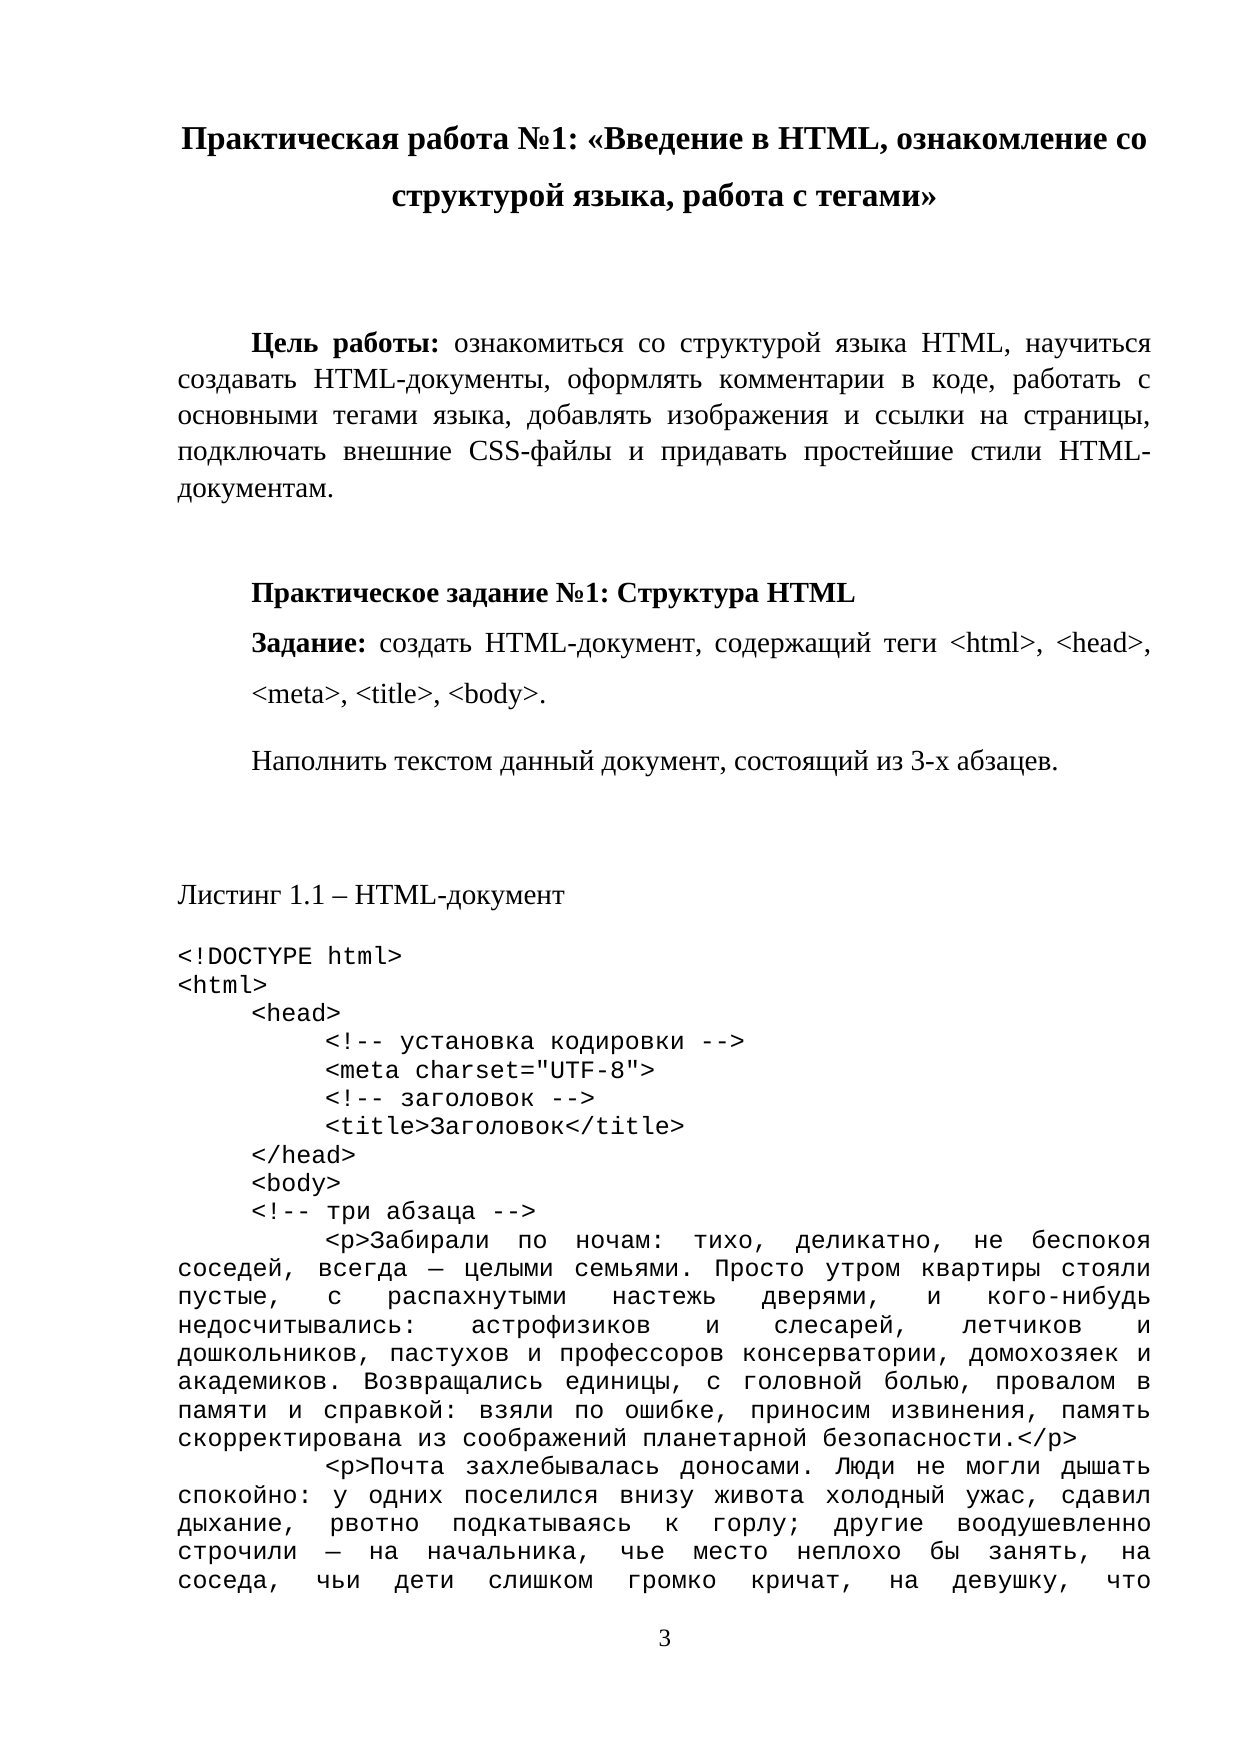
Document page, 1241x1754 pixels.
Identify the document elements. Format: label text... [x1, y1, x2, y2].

text <!DOCTYPE html> [177, 944, 1152, 972]
text <body> [177, 1171, 1152, 1199]
text <meta charset="UTF-8"> [177, 1057, 1152, 1086]
text <!-- установка кодировки --> [177, 1029, 1152, 1057]
text <title>Заголовок</title> [177, 1114, 1152, 1142]
text Наполнить текстом данный документ, состоящий из 3-х абзацев. [251, 743, 1152, 776]
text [177, 1454, 1152, 1596]
text Задание: создать HTML-документ, содержащий теги <html>, <head>, <meta>, <title>, <body>. [251, 626, 1152, 709]
text Практическое задание №1: Структура HTML [177, 575, 1152, 609]
text <p>Забирали по ночам: тихо, деликатно, не беспокоя соседей, всегда — целыми семьями. Просто утром квартиры стояли пустые, с распахнутыми настежь дверями, и кого-нибудь недосчитывались: астрофизиков и слесарей, летчиков и дошкольников, пастухов и профессоров консерватории, домохозяек и академиков. Возвращались единицы, с головной болью, провалом в памяти и справкой: взяли по ошибке, приносим извинения, память скорректирована из соображений планетарной безопасности.</p> [177, 1227, 1152, 1454]
text Цель работы: ознакомиться со структурой языка HTML, научиться создавать HTML-документы, оформлять комментарии в коде, работать с основными тегами языка, добавлять изображения и ссылки на страницы, подключать внешние CSS-файлы и придавать простейшие стили HTML-документам. [177, 325, 1152, 503]
text <head> [177, 1001, 1152, 1029]
text <!-- три абзаца --> [177, 1199, 1152, 1227]
text Листинг 1.1 – HTML-документ [177, 877, 1152, 910]
text <html> [177, 972, 1152, 1001]
text </head> [177, 1142, 1152, 1171]
text Практическая работа №1: «Введение в HTML, ознакомление со структурой языка, работа с тегами» [177, 118, 1152, 214]
text <!-- заголовок --> [177, 1086, 1152, 1114]
